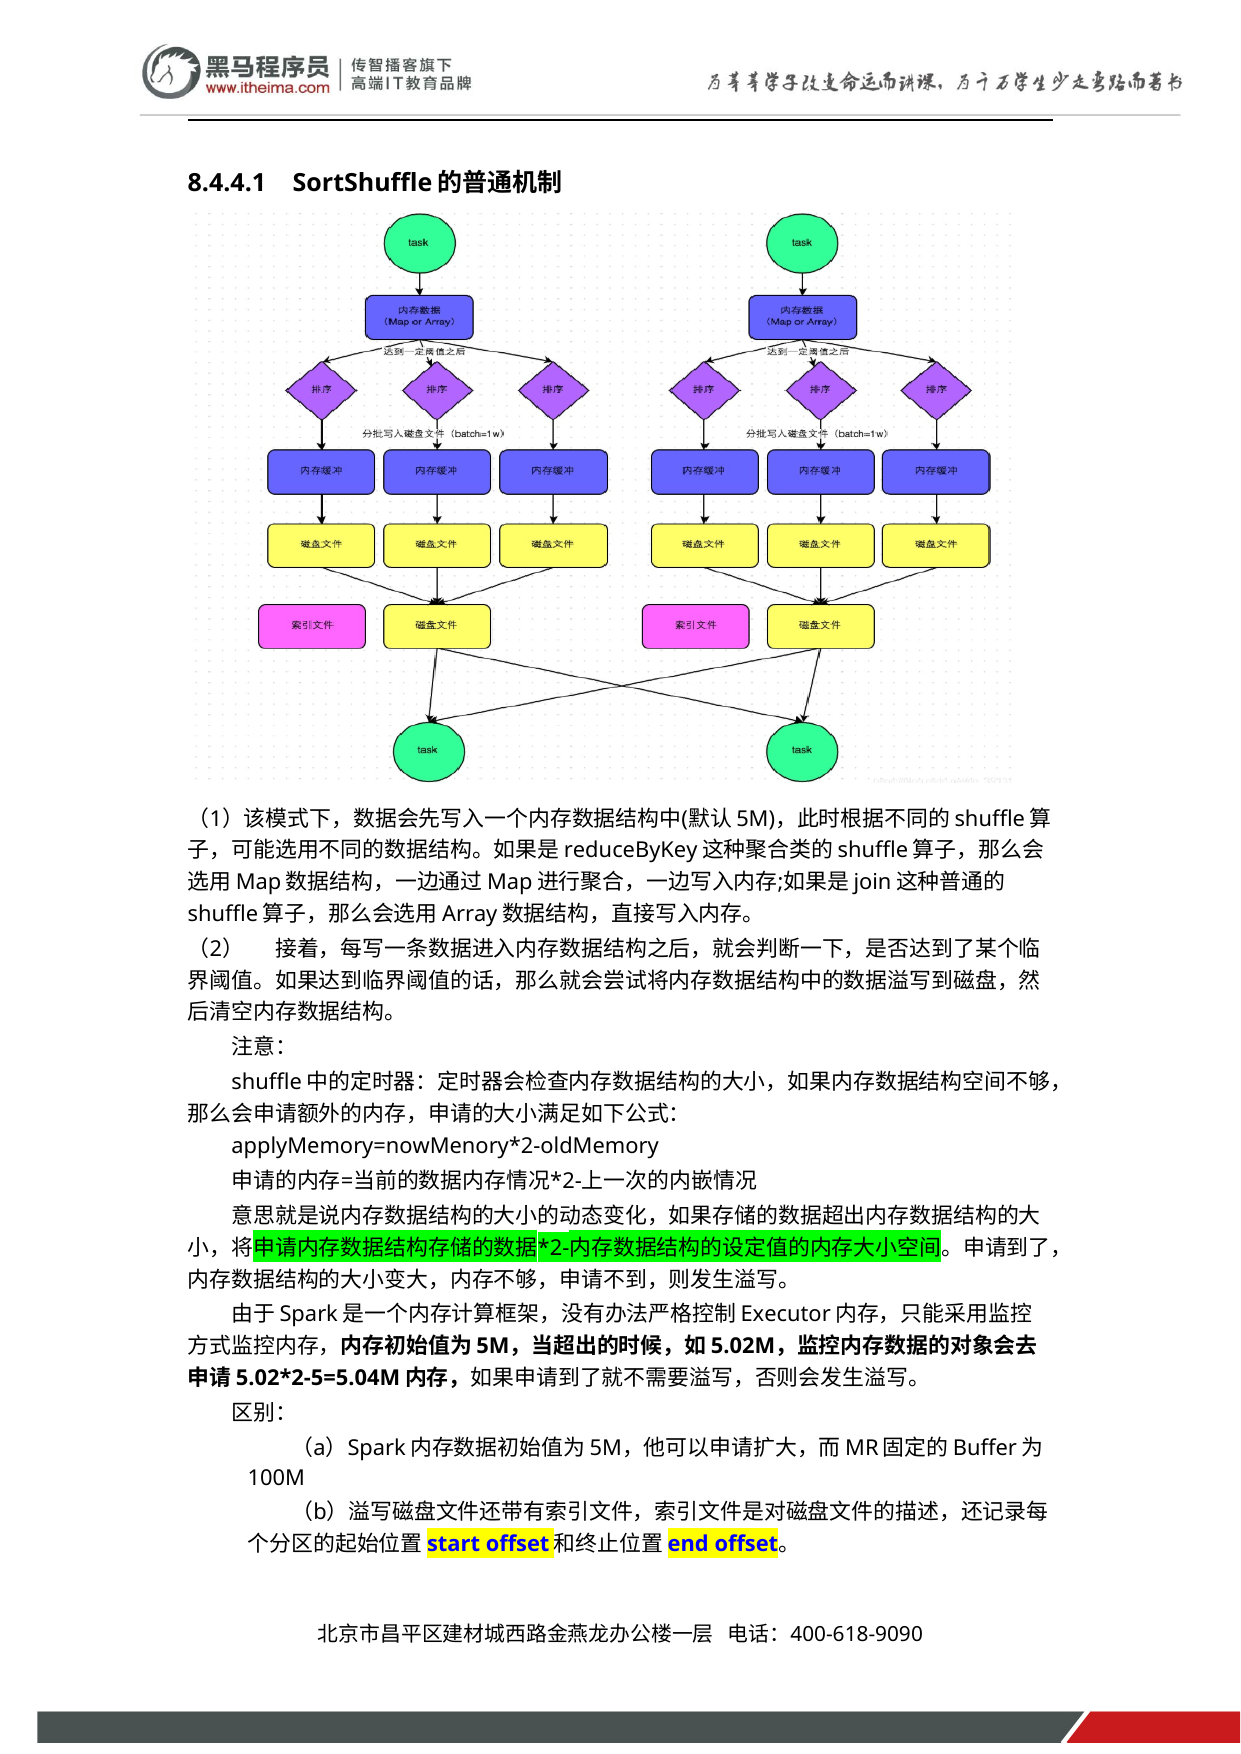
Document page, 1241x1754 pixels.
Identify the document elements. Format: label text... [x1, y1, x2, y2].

text shuffle中的定时器：定时器会检查内存数据结构的大小，如果内存数据结构空间不够，那么会申请额外的内存，申请的大小满足如下公式： [187, 1064, 1053, 1127]
text 意思就是说内存数据结构的大小的动态变化，如果存储的数据超出内存数据结构的大小，将申请内存数据结构存储的数据*2-内存数据结构的设定值的内存大小空间。申请到了，内存数据结构的大小变大，内存不够，申请不到，则发生溢写。 [187, 1198, 1053, 1293]
list Spark内存数据初始值为5M，他可以申请扩大，而MR固定的Buffer为100M [247, 1430, 1053, 1491]
text 区别： [187, 1395, 1053, 1427]
text 由于Spark是一个内存计算框架，没有办法严格控制Executor内存，只能采用监控方式监控内存，内存初始值为5M，当超出的时候，如5.02M，监控内存数据的对象会去申请5.02*2-5=5.04M内存，如果申请到了就不需要溢写，否则会发生溢写。 [187, 1296, 1053, 1392]
text 注意： [187, 1029, 1053, 1061]
text applyMemory=nowMenory*2-oldMemory [187, 1130, 1053, 1160]
list 溢写磁盘文件还带有索引文件，索引文件是对磁盘文件的描述，还记录每个分区的起始位置start offset和终止位置end offset。 [247, 1494, 1053, 1558]
text （2） 接着，每写一条数据进入内存数据结构之后，就会判断一下，是否达到了某个临界阈值。如果达到临界阈值的话，那么就会尝试将内存数据结构中的数据溢写到磁盘，然后清空内存数据结构。 [187, 931, 1053, 1026]
subtitle SortShuffle的普通机制 [187, 162, 1053, 198]
picture [37, 1652, 1241, 1743]
picture [187, 208, 1012, 783]
text 申请的内存=当前的数据内存情况*2-上一次的内嵌情况 [187, 1163, 1053, 1195]
text （1）该模式下，数据会先写入一个内存数据结构中(默认5M)，此时根据不同的shuffle算子，可能选用不同的数据结构。如果是reduceByKey这种聚合类的shuffle算子，那么会选用Map数据结构，一边通过Map进行聚合，一边写入内存;如果是join这种普通的shuffle算子，那么会选用Array数据结构，直接写入内存。 [187, 801, 1053, 928]
picture [37, 0, 1241, 123]
